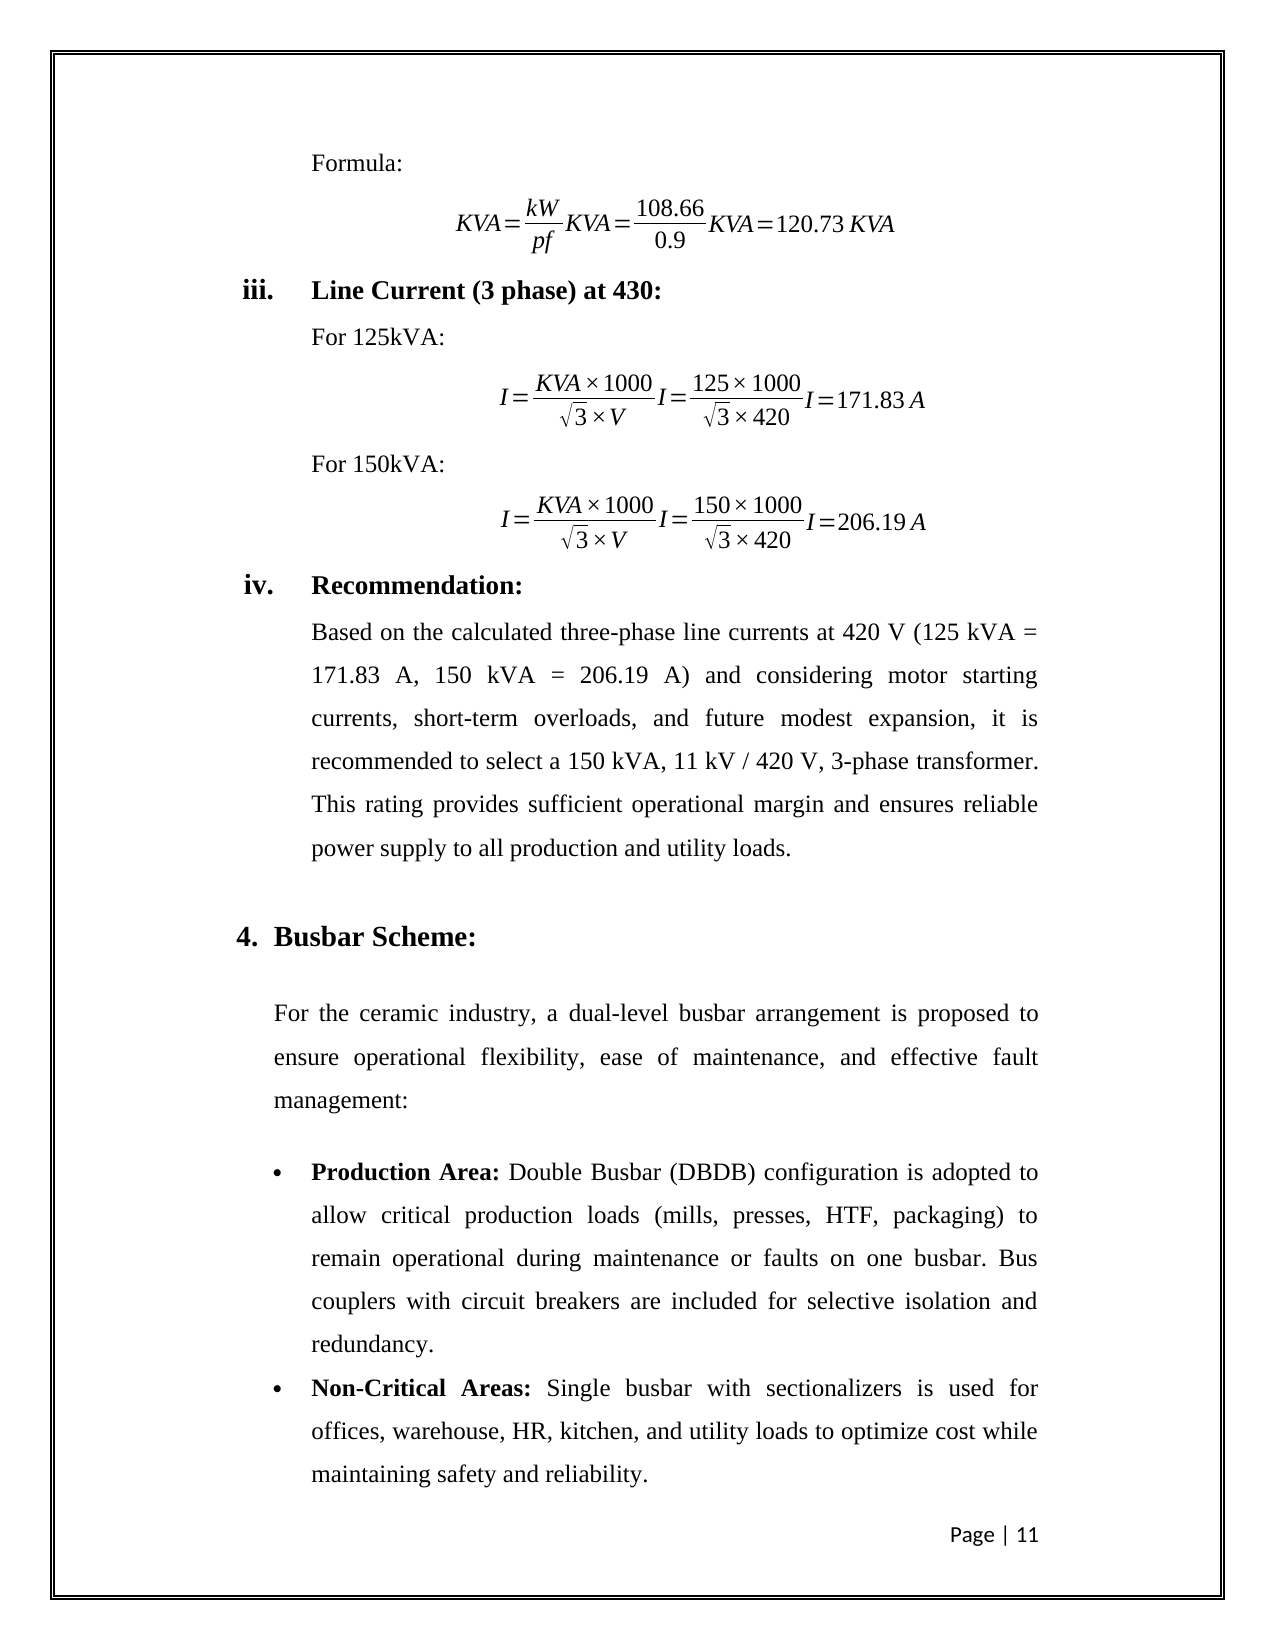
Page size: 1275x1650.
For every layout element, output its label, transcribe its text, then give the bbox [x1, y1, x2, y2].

list For 150kVA: [311, 585, 1039, 614]
list Formula: [311, 284, 1039, 313]
list Recommendation: [274, 703, 1039, 737]
list Production Area: Double Busbar (DBDB) configuration is adopted to allow critical production loads (mills, presses, HTF, packaging) to remain operational during maintenance or faults on one busbar. Bus couplers with circuit breakers are included for selective isolation and redundancy. [274, 1293, 1039, 1495]
list Line Current (3 phase) at 430: [274, 408, 1039, 442]
list Practical margin included to accommodate motor starting and expansion [311, 148, 1039, 219]
list Busbar Scheme: [236, 1056, 1039, 1089]
list Basic kVA Requirement: [274, 234, 1039, 267]
text For the ceramic industry, a dual-level busbar arrangement is proposed to ensure operational flexibility, ease of maintenance, and effective fault management: [274, 1135, 1039, 1250]
list For 125kVA: [311, 459, 1039, 488]
list Based on the calculated three-phase line currents at 420 V (125 kVA = 171.83 A, 150 kVA = 206.19 A) and considering motor starting currents, short-term overloads, and future modest expansion, it is recommended to select a 150 kVA, 11 kV / 420 V, 3-phase transformer. This rating provides sufficient operational margin and ensures reliable power supply to all production and utility loads. [311, 754, 1039, 998]
